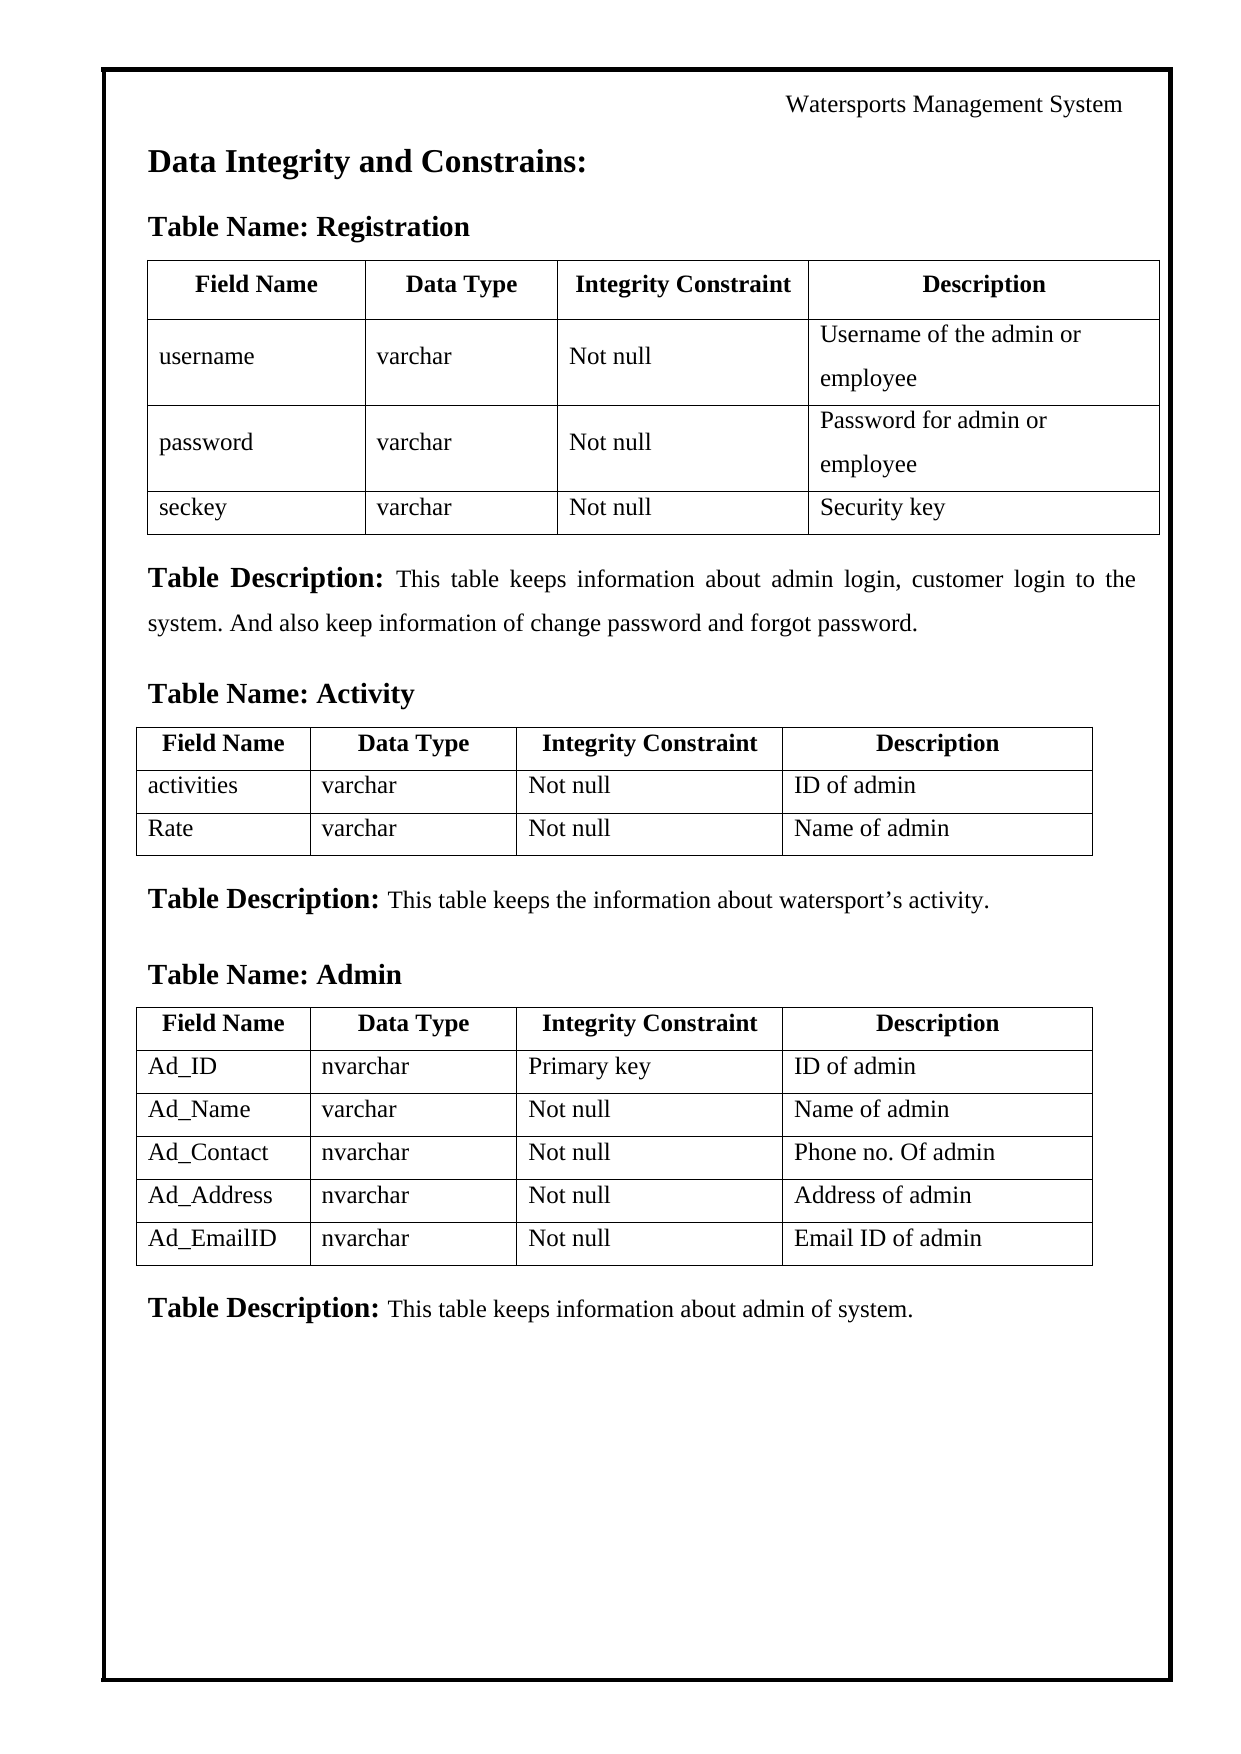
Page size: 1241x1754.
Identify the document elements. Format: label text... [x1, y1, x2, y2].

table_header Field Name [137, 728, 310, 769]
table_header Field Name [137, 1008, 310, 1050]
table_cell username [148, 320, 365, 404]
table_cell Email ID of admin [783, 1223, 1092, 1264]
table_header Data Type [366, 261, 557, 318]
table_cell Not null [517, 814, 782, 855]
text Table Name: Activity [148, 676, 1137, 710]
table_cell nvarchar [311, 1223, 516, 1264]
table_header Description [783, 1008, 1092, 1050]
table_cell Not null [517, 1180, 782, 1222]
table_header Data Type [311, 728, 516, 769]
text Table Name: Admin [148, 957, 1137, 990]
table_cell Phone no. Of admin [783, 1137, 1092, 1179]
table_header Description [783, 728, 1092, 769]
text Table Name: Registration [148, 209, 1137, 243]
table_cell Not null [558, 320, 808, 404]
table_cell varchar [311, 1094, 516, 1136]
table_cell Ad_Address [137, 1180, 310, 1222]
table_cell Security key [809, 492, 1159, 534]
text Table Description: This table keeps information about admin login, customer login to the system. And also keep information of change password and forgot password. [148, 560, 1137, 637]
table_cell Name of admin [783, 1094, 1092, 1136]
table_header Field Name [148, 261, 365, 318]
table_cell Ad_Name [137, 1094, 310, 1136]
table_cell ID of admin [783, 1051, 1092, 1093]
table_cell Ad_EmailID [137, 1223, 310, 1264]
table_cell Not null [517, 1137, 782, 1179]
table_cell Primary key [517, 1051, 782, 1093]
table_cell varchar [311, 814, 516, 855]
table_cell Username of the admin or employee [809, 320, 1159, 404]
table_cell nvarchar [311, 1051, 516, 1093]
table_cell nvarchar [311, 1180, 516, 1222]
table_cell Name of admin [783, 814, 1092, 855]
table_header Integrity Constraint [558, 261, 808, 318]
table_cell varchar [311, 771, 516, 812]
table_cell seckey [148, 492, 365, 534]
table_header Integrity Constraint [517, 728, 782, 769]
table_cell password [148, 406, 365, 491]
table_cell Ad_ID [137, 1051, 310, 1093]
table_cell ID of admin [783, 771, 1092, 812]
table_cell activities [137, 771, 310, 812]
text Table Description: This table keeps the information about watersport’s activity. [148, 881, 1137, 915]
table_header Integrity Constraint [517, 1008, 782, 1050]
table_cell varchar [366, 492, 557, 534]
text Data Integrity and Constrains: [148, 141, 1137, 180]
table_cell varchar [366, 320, 557, 404]
table_cell Not null [558, 406, 808, 491]
table_header Description [809, 261, 1159, 318]
table_cell varchar [366, 406, 557, 491]
table_cell Not null [517, 1223, 782, 1264]
table_cell Not null [517, 771, 782, 812]
table_cell Address of admin [783, 1180, 1092, 1222]
table_cell Not null [517, 1094, 782, 1136]
text Table Description: This table keeps information about admin of system. [148, 1291, 1137, 1324]
table_cell nvarchar [311, 1137, 516, 1179]
table_cell Password for admin or employee [809, 406, 1159, 491]
table_cell Not null [558, 492, 808, 534]
table_cell Rate [137, 814, 310, 855]
table_cell Ad_Contact [137, 1137, 310, 1179]
table_header Data Type [311, 1008, 516, 1050]
